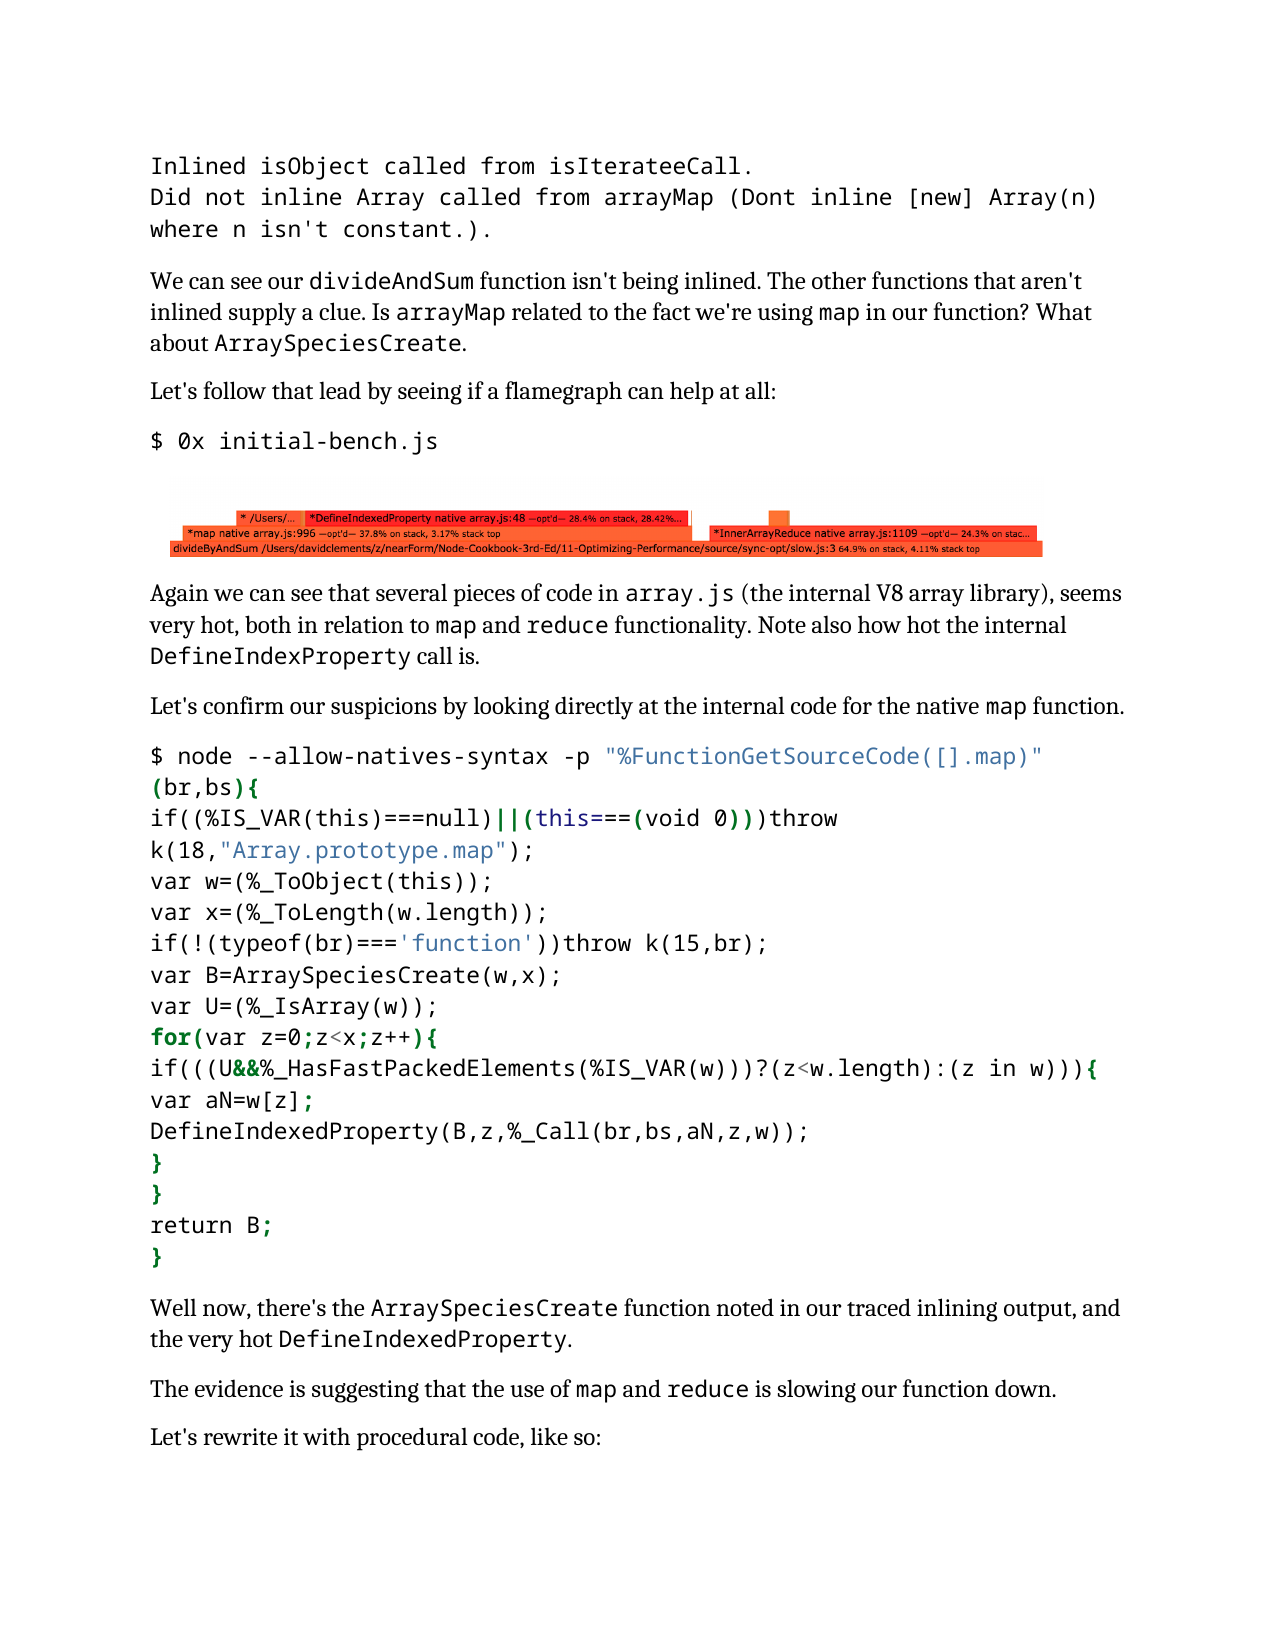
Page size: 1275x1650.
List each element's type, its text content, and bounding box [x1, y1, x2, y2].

text Let's rewrite it with procedural code, like so: [150, 1423, 1125, 1452]
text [150, 150, 1125, 244]
text We can see our divideAndSum function isn't being inlined. The other functions that aren't inlined supply a clue. Is arrayMap related to the fact we're using map in our function? What about ArraySpeciesCreate. [150, 264, 1125, 358]
text Well now, there's the ArraySpeciesCreate function noted in our traced inlining output, and the very hot DefineIndexedProperty. [150, 1292, 1125, 1354]
text $ node --allow-natives-syntax -p "%FunctionGetSourceCode([].map)" (br,bs){ if((%IS_VAR(this)===null)||(this===(void 0)))throw k(18,"Array.prototype.map"); var w=(%_ToObject(this)); var x=(%_ToLength(w.length)); if(!(typeof(br)==='function'))throw k(15,br); var B=ArraySpeciesCreate(w,x); var U=(%_IsArray(w)); for(var z=0;z<x;z++){ if(((U&&%_HasFastPackedElements(%IS_VAR(w)))?(z<w.length):(z in w))){ var aN=w[z]; DefineIndexedProperty(B,z,%_Call(br,bs,aN,z,w)); } } return B; } [150, 740, 1125, 1271]
text The evidence is suggesting that the use of map and reduce is slowing our function down. [150, 1373, 1125, 1404]
text Let's follow that lead by seeing if a flamegraph can help at all: [150, 377, 1125, 406]
picture [168, 476, 1044, 557]
text $ 0x initial-bench.js [150, 424, 1125, 456]
text Let's confirm our suspicions by looking directly at the internal code for the native map function. [150, 690, 1125, 721]
text Again we can see that several pieces of code in array.js (the internal V8 array library), seems very hot, both in relation to map and reduce functionality. Note also how hot the internal DefineIndexProperty call is. [150, 577, 1125, 671]
